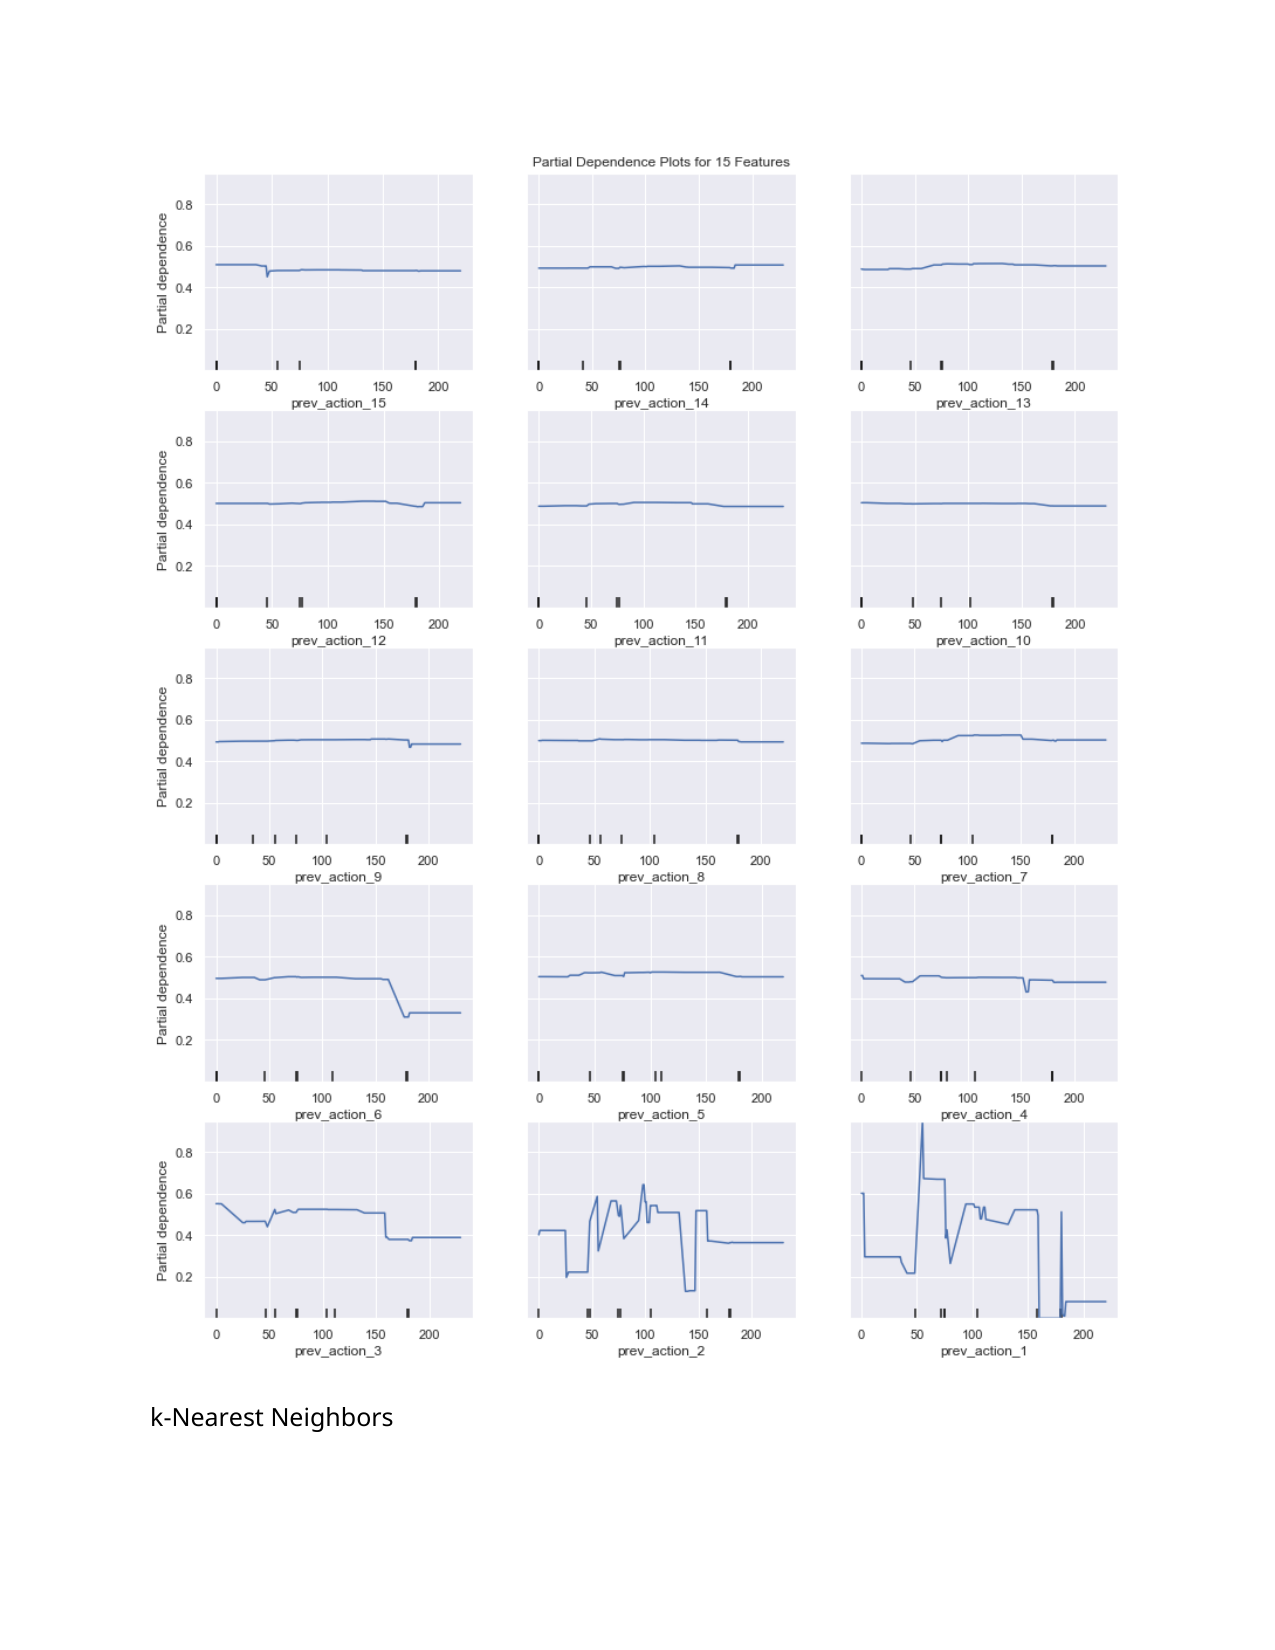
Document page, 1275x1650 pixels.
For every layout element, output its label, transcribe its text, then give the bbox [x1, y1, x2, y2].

text k-Nearest Neighbors [150, 1400, 1125, 1434]
picture [150, 150, 1125, 1366]
